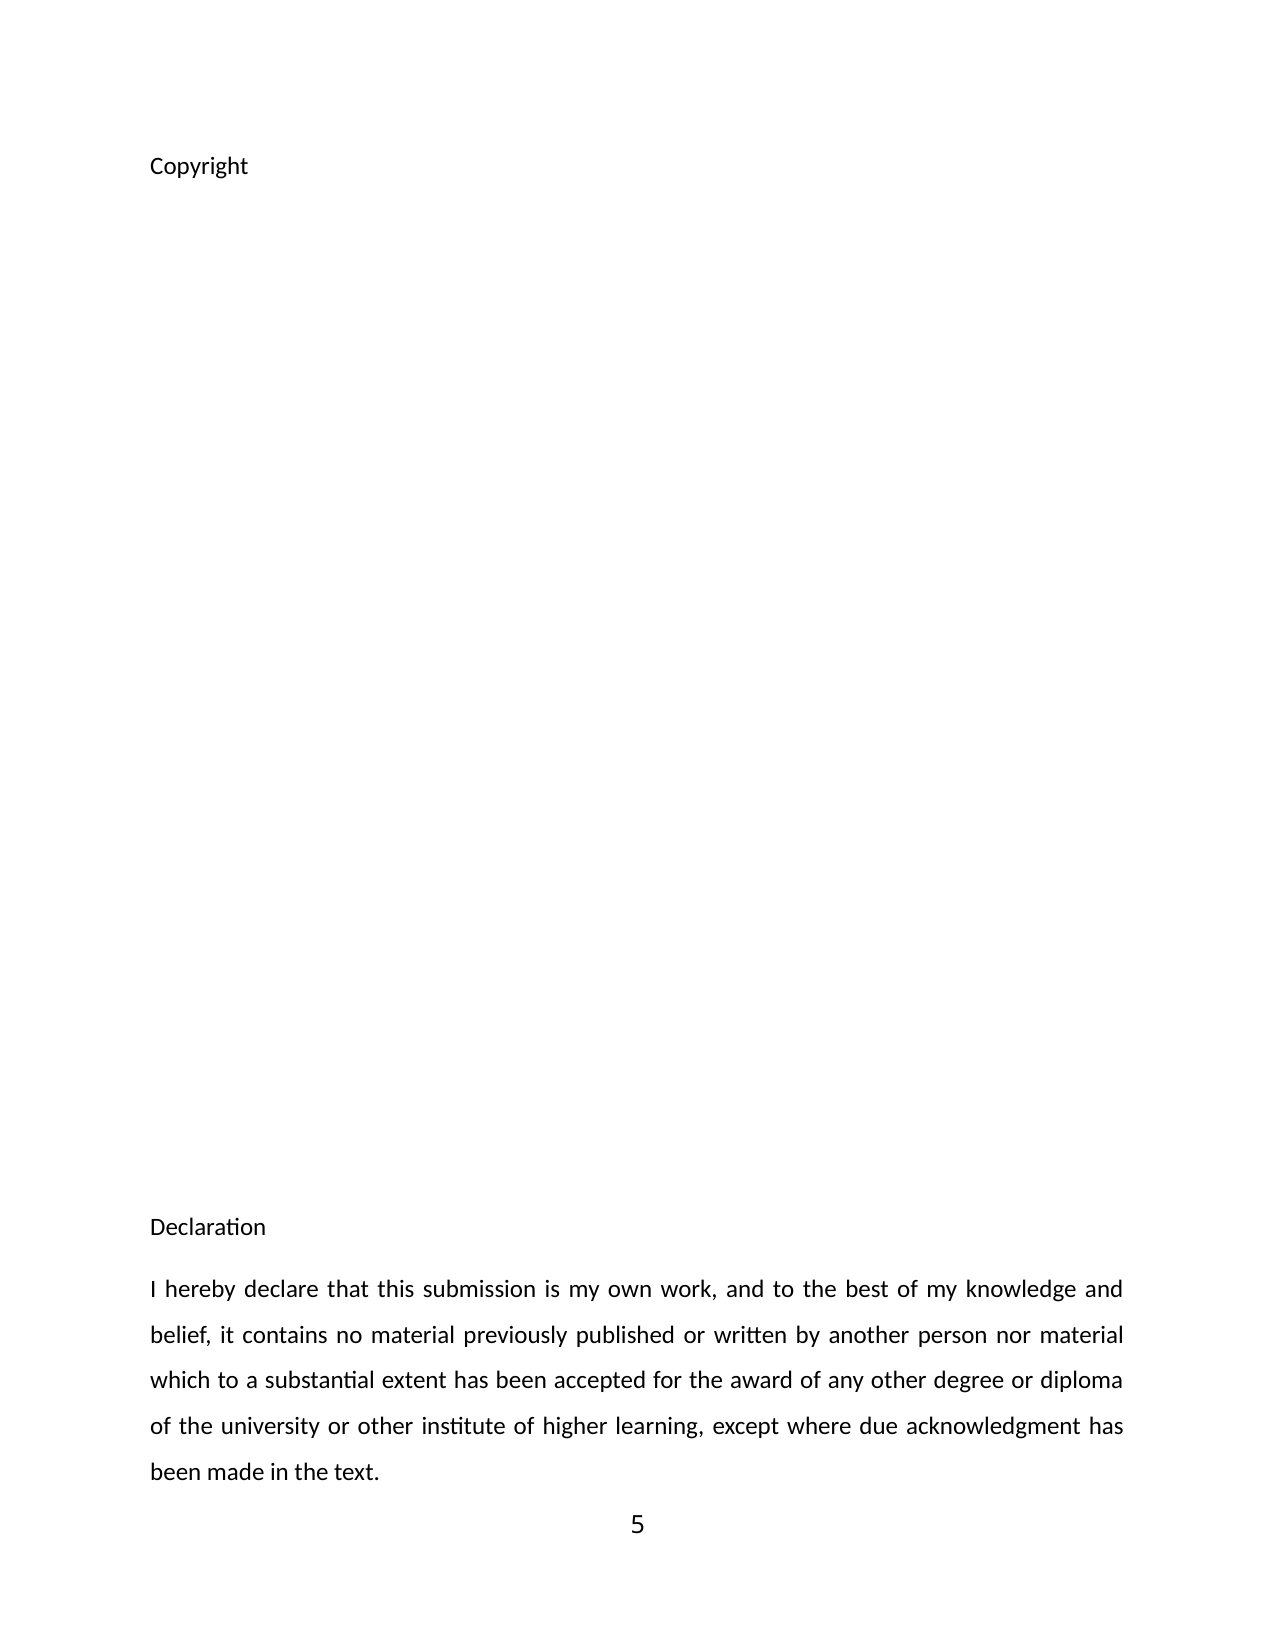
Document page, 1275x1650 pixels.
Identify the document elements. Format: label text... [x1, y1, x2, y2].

text I hereby declare that this submission is my own work, and to the best of my knowledge and belief, it contains no material previously published or written by another person nor material which to a substantial extent has been accepted for the award of any other degree or diploma of the university or other institute of higher learning, except where due acknowledgment has been made in the text. [150, 1273, 1125, 1487]
text Declaration [150, 1211, 1125, 1241]
text Copyright [150, 150, 1125, 181]
